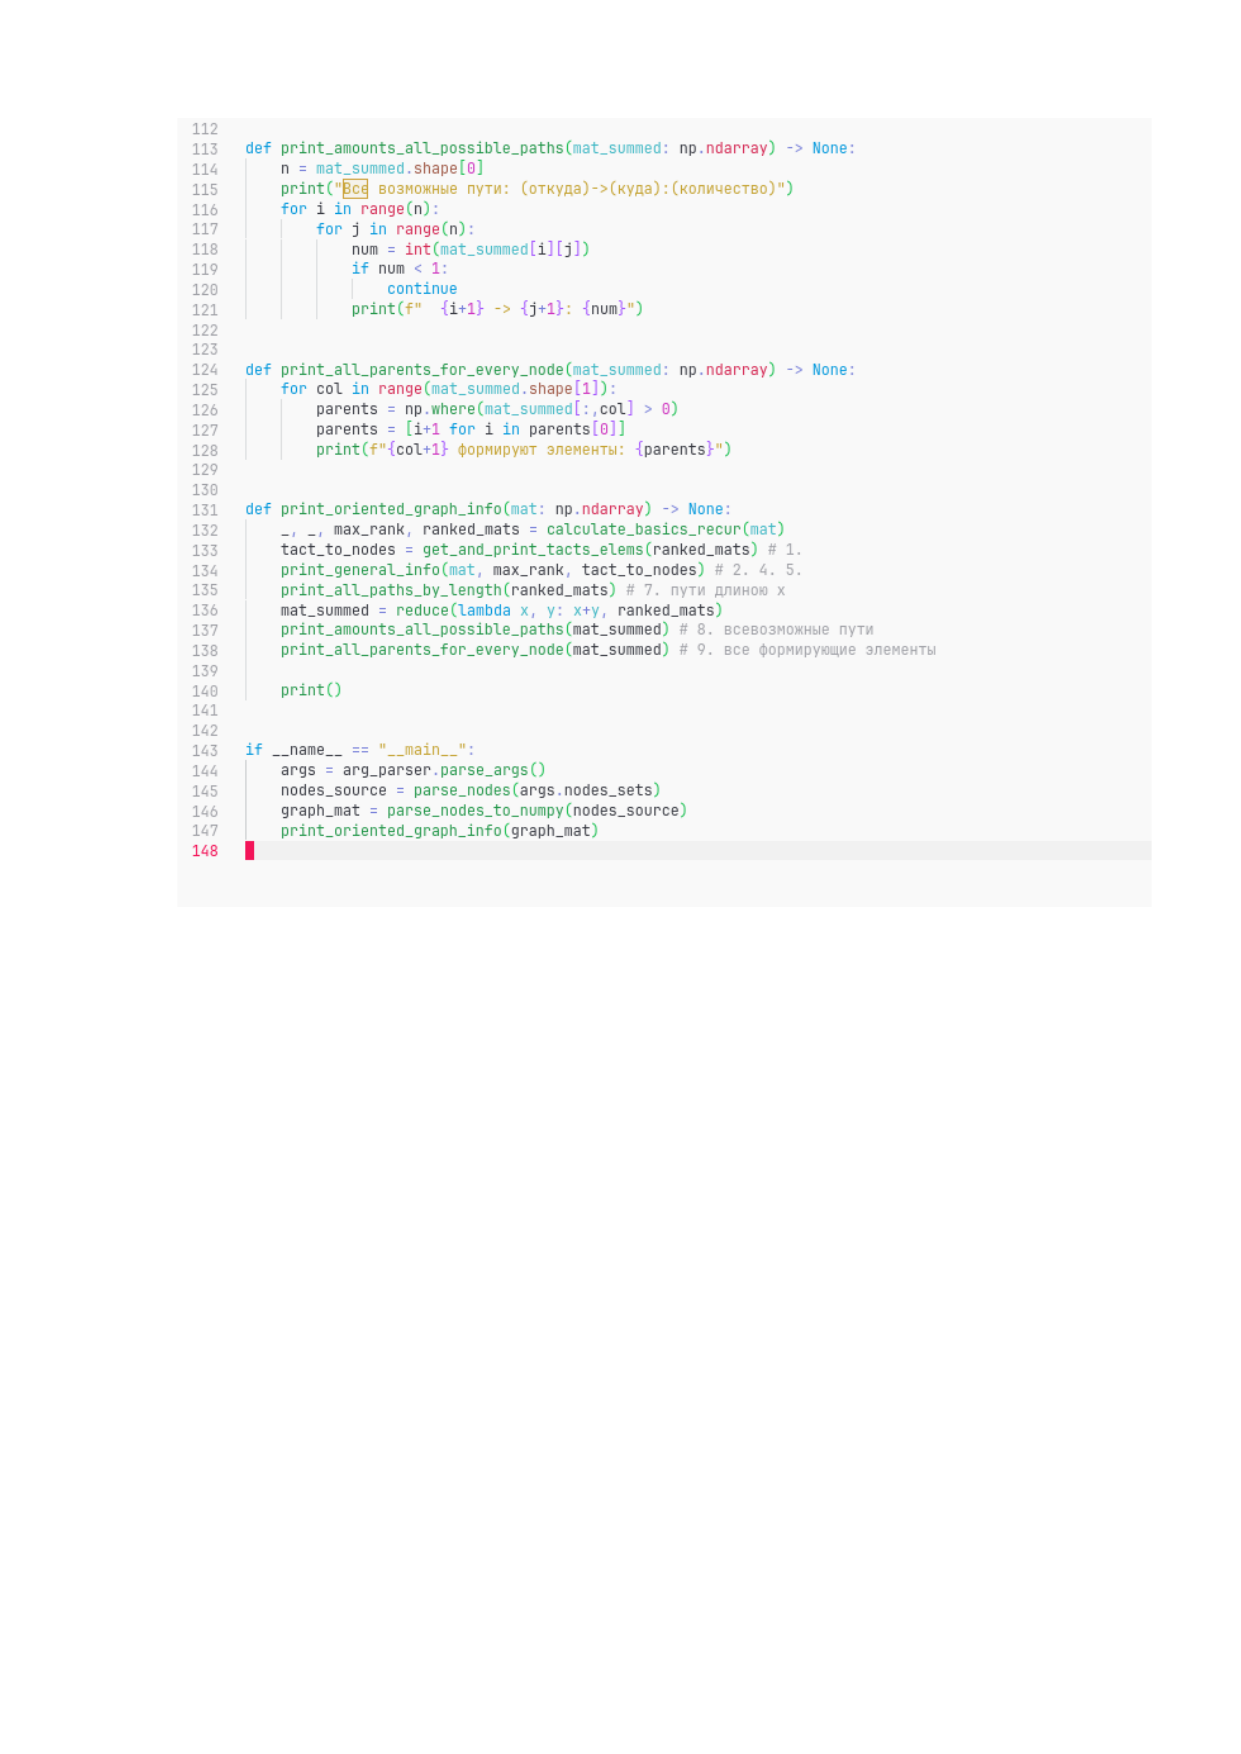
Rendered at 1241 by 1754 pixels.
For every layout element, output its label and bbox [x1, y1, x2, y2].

picture [177, 118, 1152, 907]
